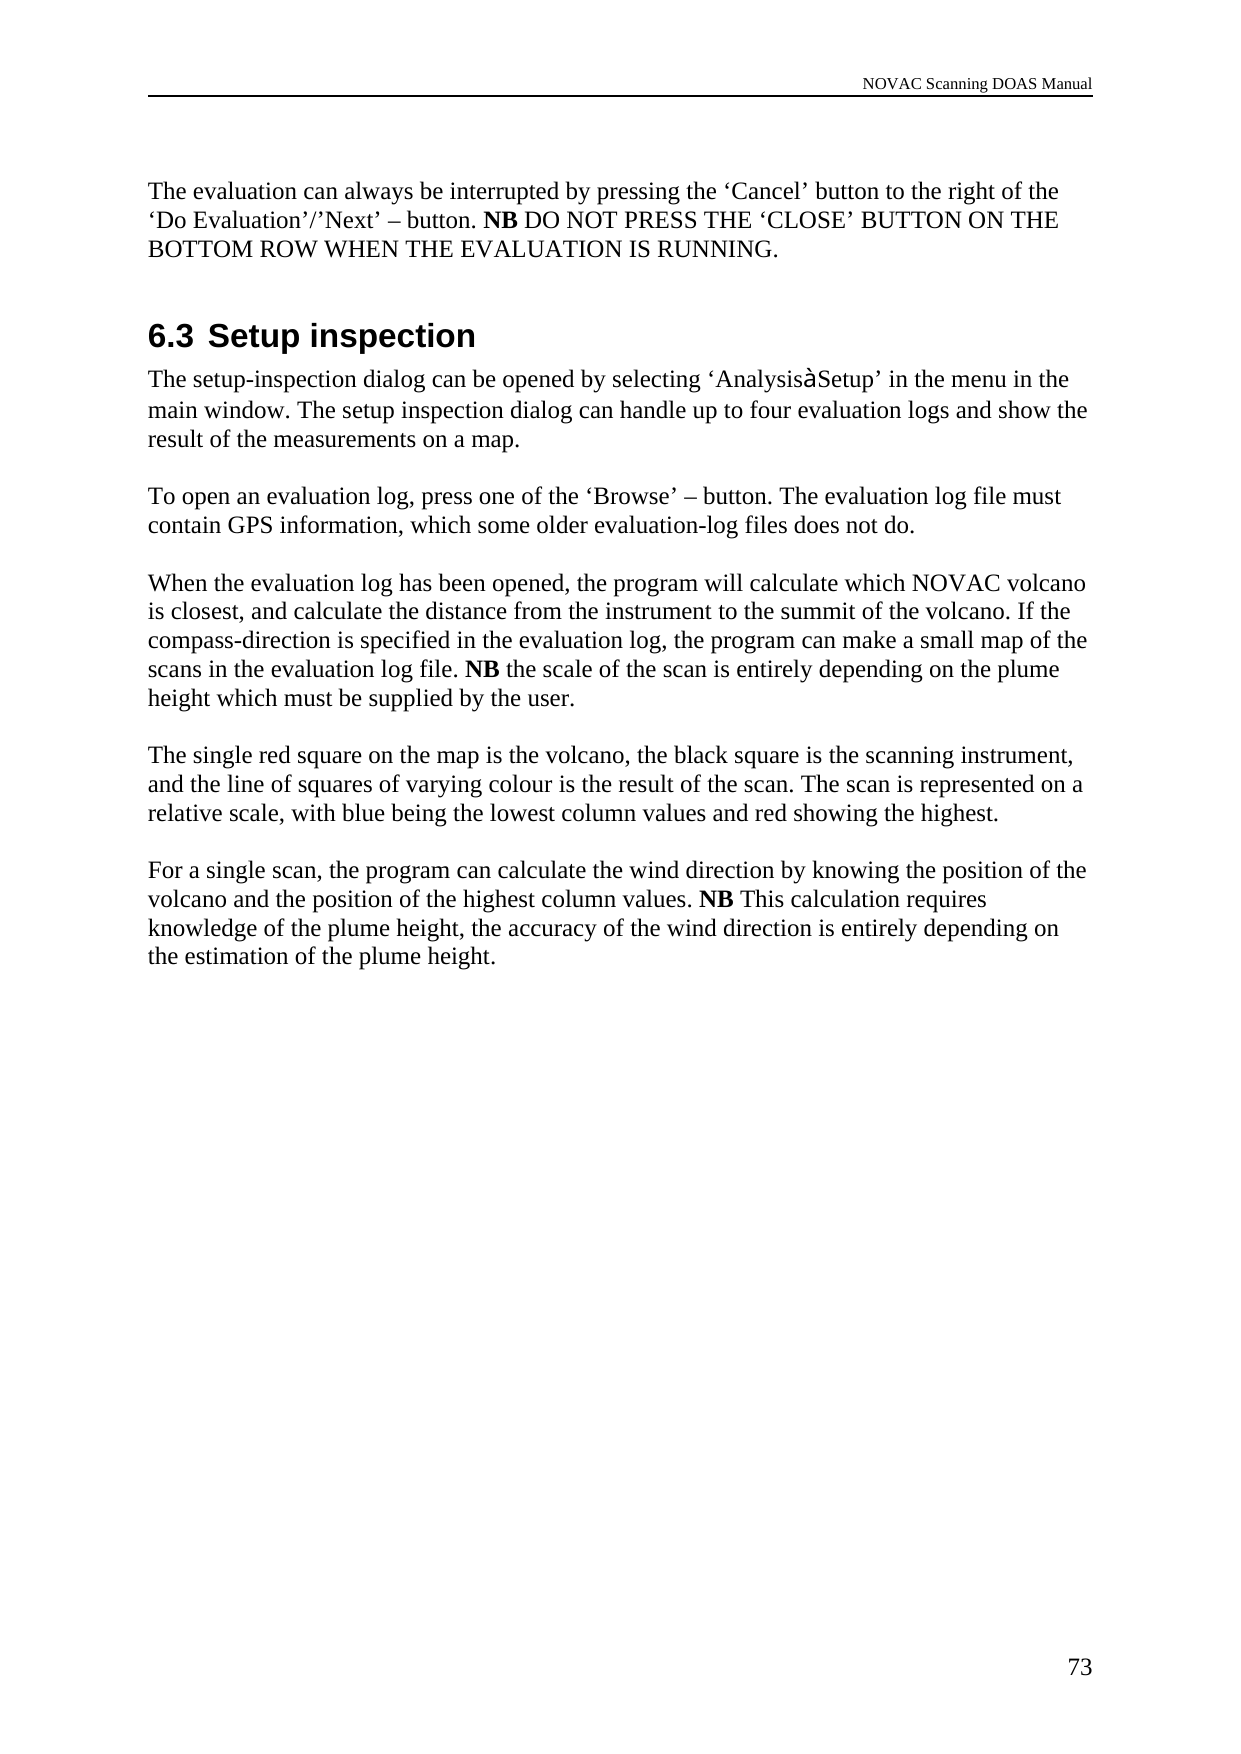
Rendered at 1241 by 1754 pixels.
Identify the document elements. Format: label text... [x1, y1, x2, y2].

text The evaluation can always be interrupted by pressing the ‘Cancel’ button to the right of the ‘Do Evaluation’/’Next’ – button. NB DO NOT PRESS THE ‘CLOSE’ BUTTON ON THE BOTTOM ROW WHEN THE EVALUATION IS RUNNING. [148, 176, 1093, 263]
text When the evaluation log has been opened, the program will calculate which NOVAC volcano is closest, and calculate the distance from the instrument to the summit of the volcano. If the compass-direction is specified in the evaluation log, the program can make a small map of the scans in the evaluation log file. NB the scale of the scan is entirely depending on the plume height which must be supplied by the user. [148, 568, 1093, 711]
text The single red square on the map is the volcano, the black square is the scanning instrument, and the line of squares of varying colour is the result of the scan. The scan is represented on a relative scale, with blue being the lowest column values and red showing the highest. [148, 740, 1093, 826]
text To open an evaluation log, press one of the ‘Browse’ – button. The evaluation log file must contain GPS information, which some older evaluation-log files does not do. [148, 481, 1093, 539]
text The setup-inspection dialog can be opened by selecting ‘AnalysisàSetup’ in the menu in the main window. The setup inspection dialog can handle up to four evaluation logs and show the result of the measurements on a map. [148, 361, 1093, 453]
text For a single scan, the program can calculate the wind direction by knowing the position of the volcano and the position of the highest column values. NB This calculation requires knowledge of the plume height, the accuracy of the wind direction is entirely depending on the estimation of the plume height. [148, 855, 1093, 970]
subtitle Setup inspection [148, 316, 1093, 355]
